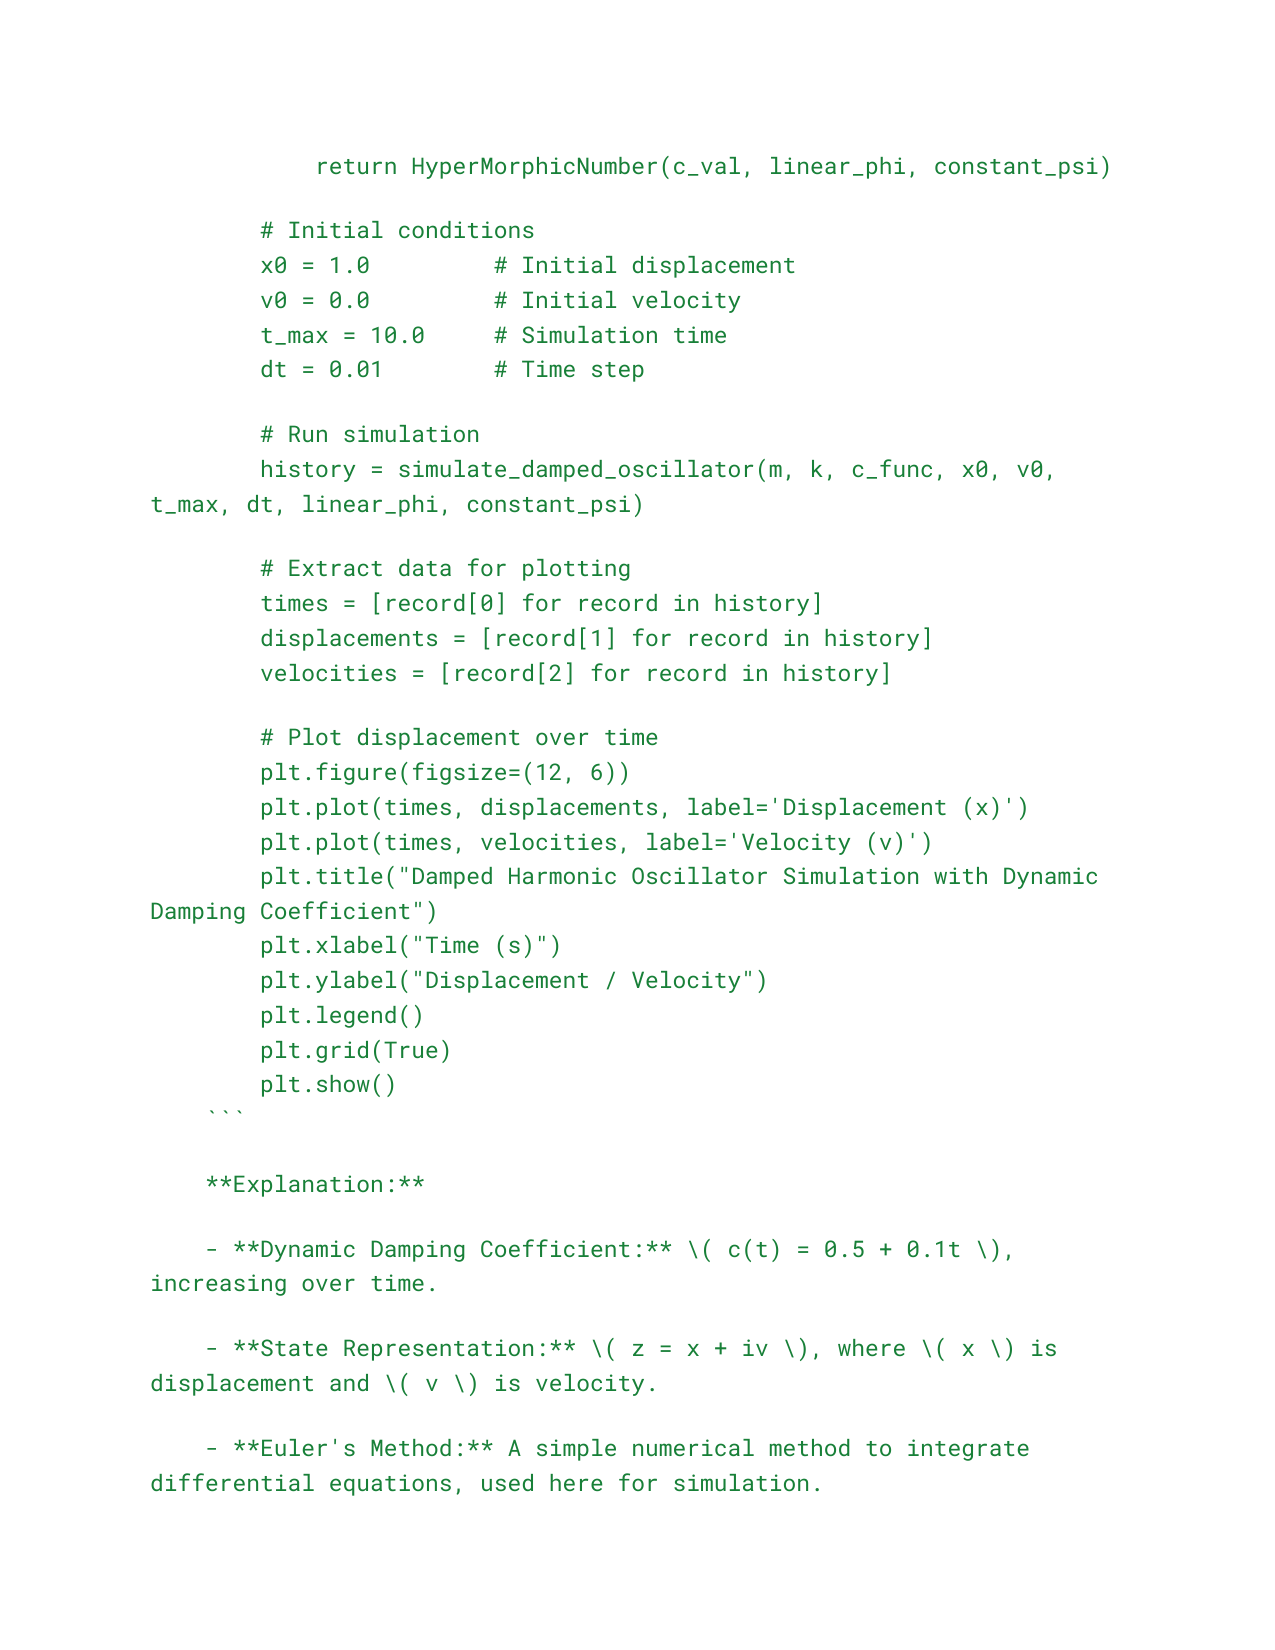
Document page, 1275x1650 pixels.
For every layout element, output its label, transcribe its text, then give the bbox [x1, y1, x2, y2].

text - **Euler's Method:** A simple numerical method to integrate differential equations, used here for simulation. [150, 1432, 1125, 1497]
text plt.grid(True) [150, 1034, 1125, 1064]
text times = [record[0] for record in history] [150, 587, 1125, 618]
text plt.plot(times, displacements, label='Displacement (x)') [150, 791, 1125, 821]
text t_max = 10.0 # Simulation time [150, 319, 1125, 349]
text - **State Representation:** \( z = x + iv \), where \( x \) is displacement and \( v \) is velocity. [150, 1333, 1125, 1398]
text v0 = 0.0 # Initial velocity [150, 284, 1125, 314]
text # Run simulation [150, 418, 1125, 449]
text **Explanation:** [150, 1168, 1125, 1198]
text x0 = 1.0 # Initial displacement [150, 249, 1125, 280]
text plt.xlabel("Time (s)") [150, 930, 1125, 960]
text history = simulate_damped_oscillator(m, k, c_func, x0, v0, t_max, dt, linear_phi, constant_psi) [150, 453, 1125, 518]
text plt.legend() [150, 999, 1125, 1029]
text # Initial conditions [150, 215, 1125, 245]
text plt.title("Damped Harmonic Oscillator Simulation with Dynamic Damping Coefficient") [150, 861, 1125, 925]
text dt = 0.01 # Time step [150, 354, 1125, 384]
text velocities = [record[2] for record in history] [150, 657, 1125, 687]
text # Plot displacement over time [150, 722, 1125, 752]
text plt.ylabel("Displacement / Velocity") [150, 964, 1125, 995]
text ``` [150, 1103, 1125, 1133]
text - **Dynamic Damping Coefficient:** \( c(t) = 0.5 + 0.1t \), increasing over time. [150, 1233, 1125, 1298]
text plt.show() [150, 1069, 1125, 1099]
text plt.plot(times, velocities, label='Velocity (v)') [150, 826, 1125, 856]
text return HyperMorphicNumber(c_val, linear_phi, constant_psi) [150, 150, 1125, 180]
text plt.figure(figsize=(12, 6)) [150, 756, 1125, 787]
text # Extract data for plotting [150, 553, 1125, 583]
text displacements = [record[1] for record in history] [150, 622, 1125, 652]
